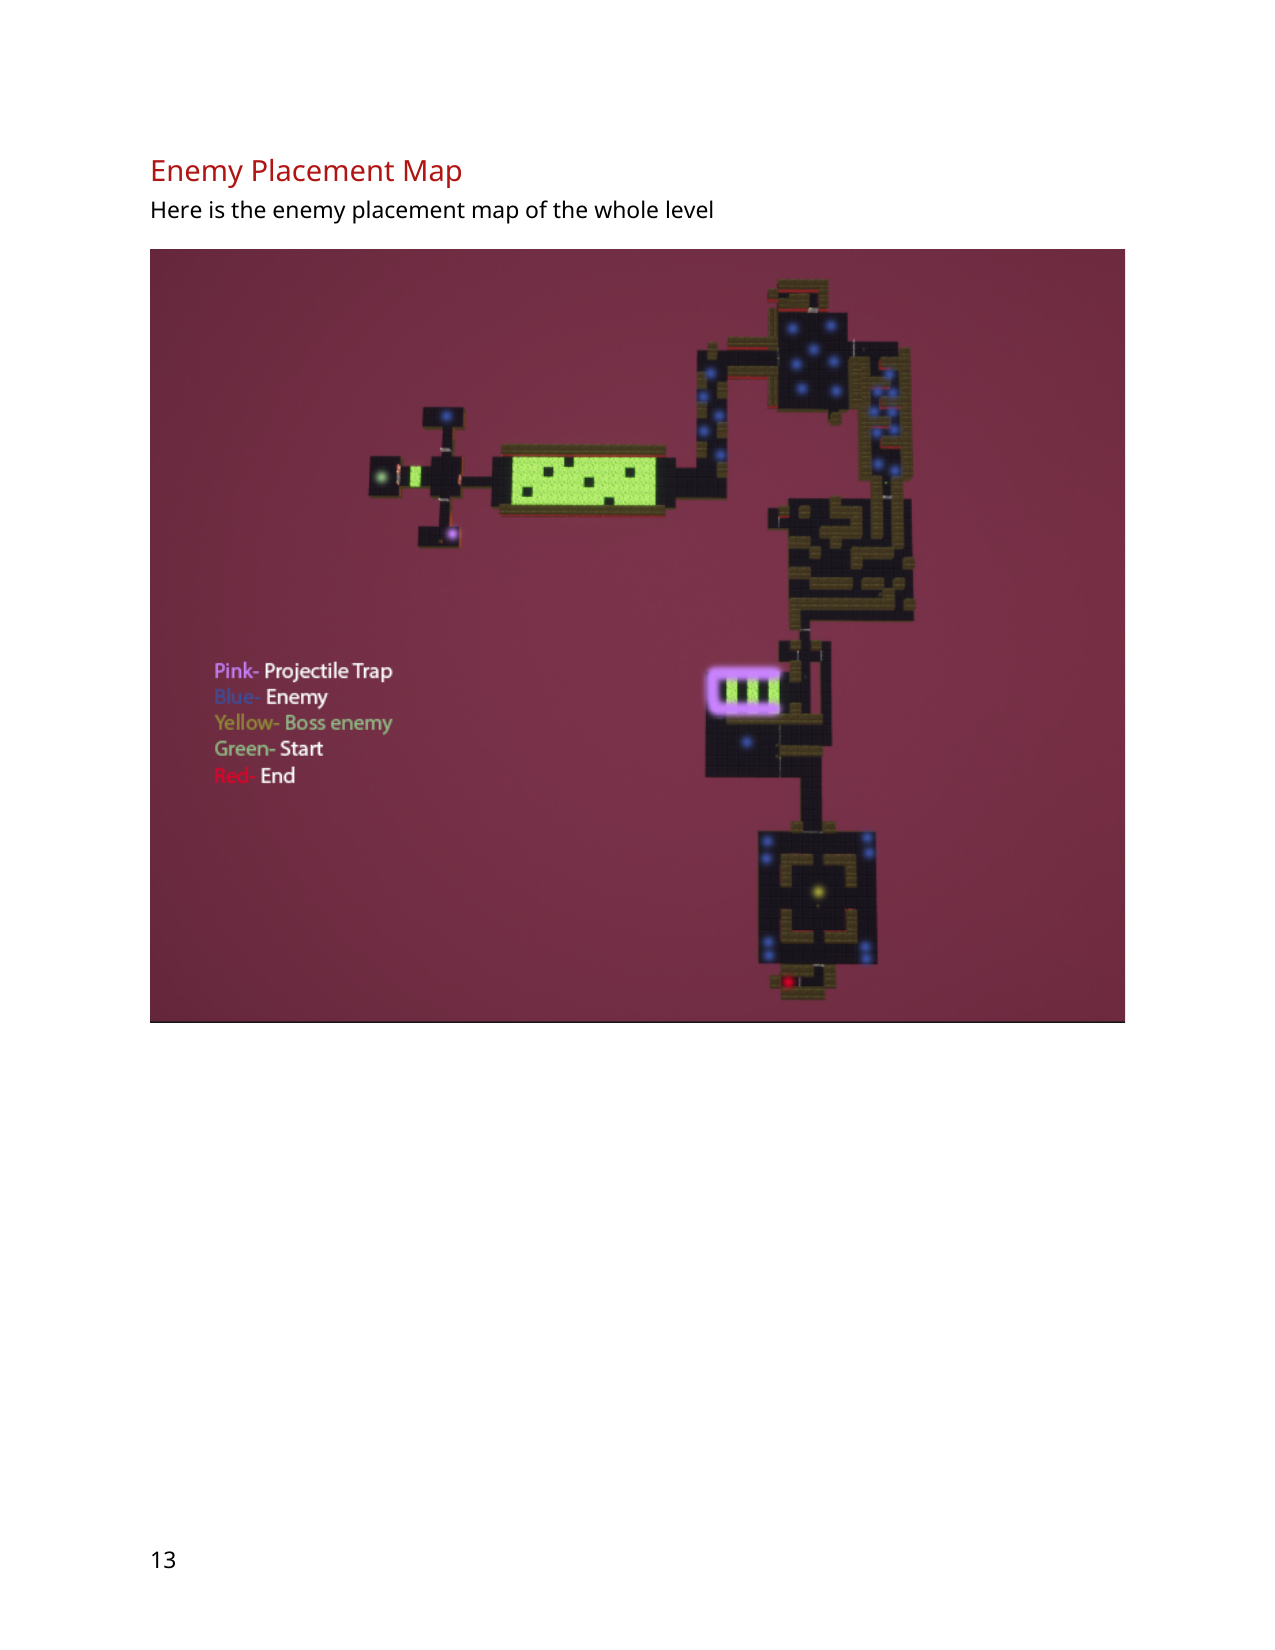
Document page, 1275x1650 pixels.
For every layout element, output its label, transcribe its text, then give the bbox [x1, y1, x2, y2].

picture [150, 249, 1125, 1023]
subtitle Enemy Placement Map [150, 150, 1125, 190]
text Here is the enemy placement map of the whole level [150, 194, 1125, 225]
